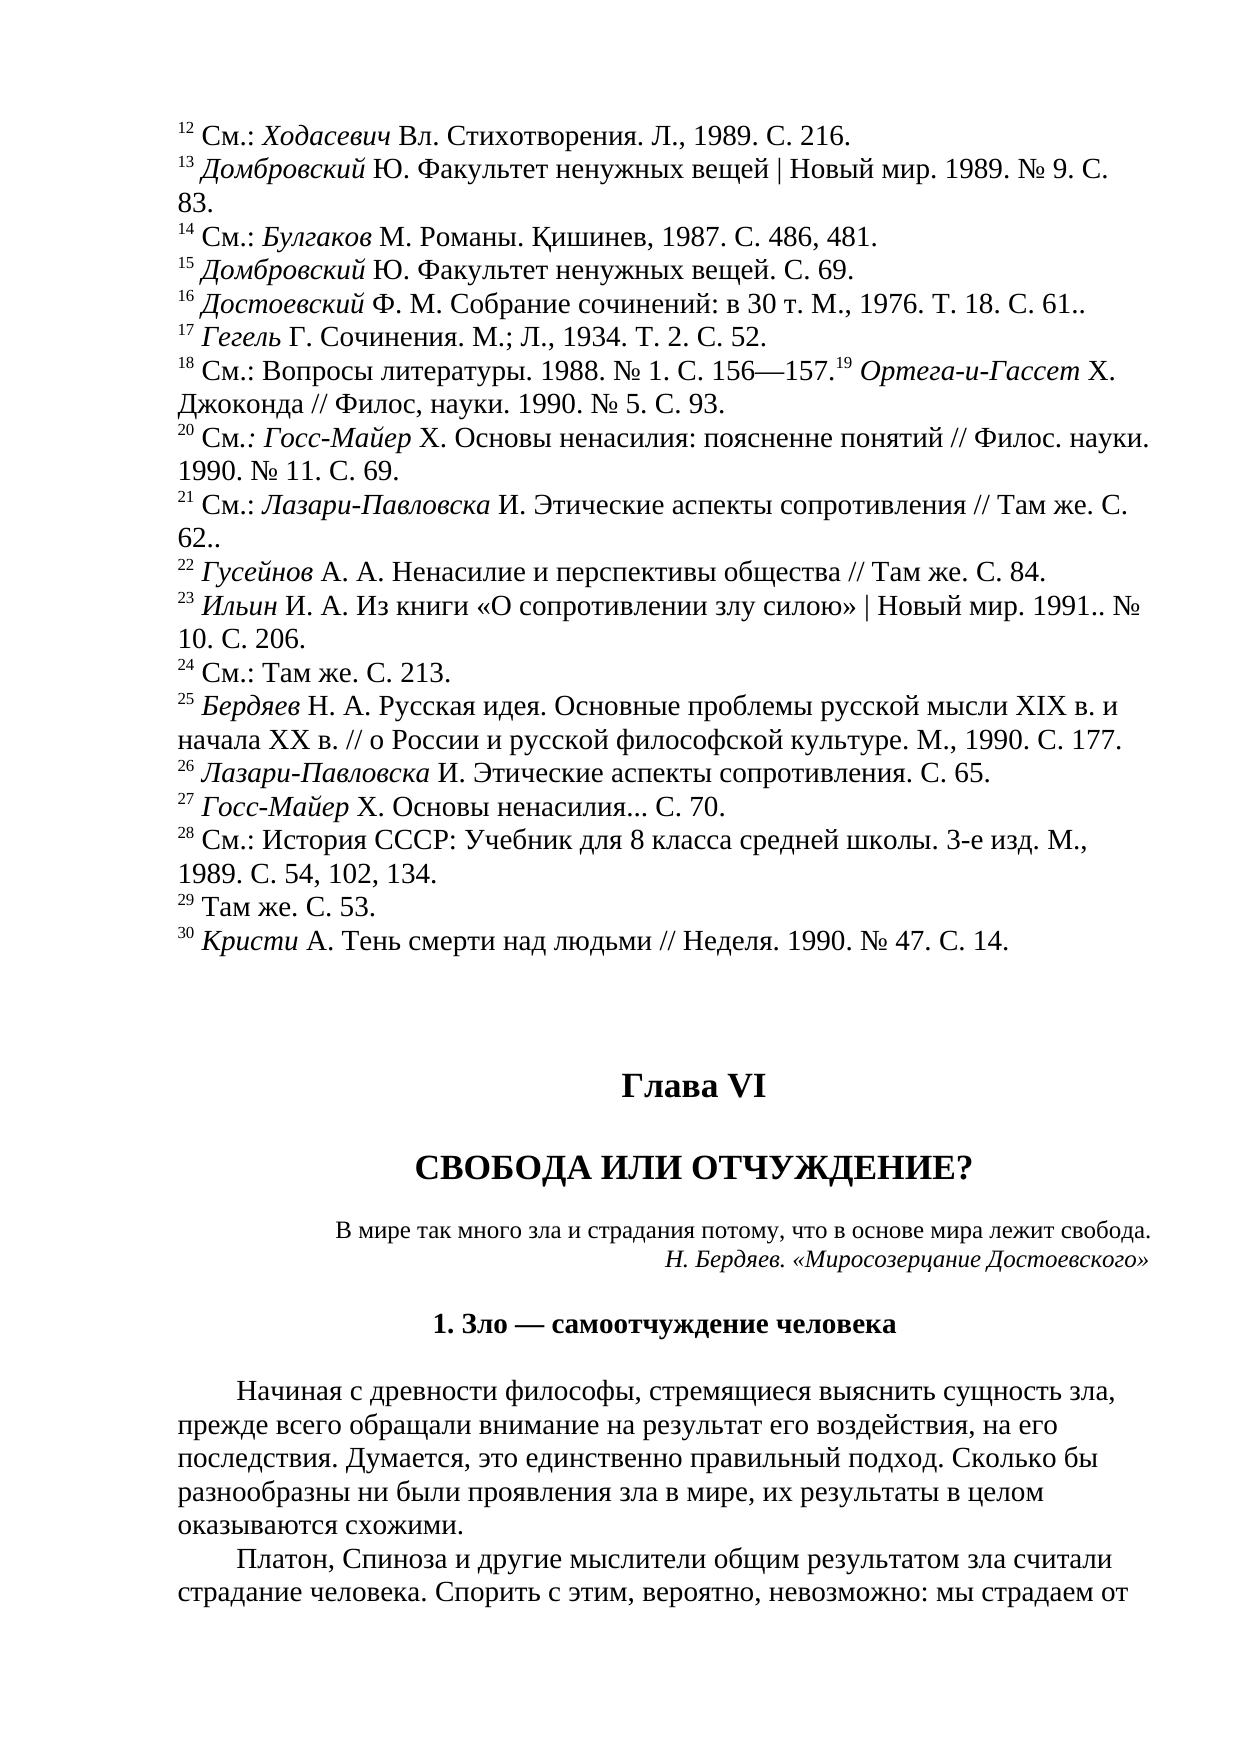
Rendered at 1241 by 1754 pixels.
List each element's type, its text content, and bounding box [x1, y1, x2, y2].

text 26 Лазари-Павловска И. Этические аспекты сопротивления. С. 65. [177, 755, 1152, 789]
text 13 Домбровский Ю. Факультет ненужных вещей | Новый мир. 1989. № 9. С. 83. [177, 152, 1152, 219]
text 15 Домбровский Ю. Факультет ненужных вещей. С. 69. [177, 252, 1152, 286]
text Н. Бердяев. «Миросозерцание Достоевского» [177, 1244, 1152, 1273]
text В мире так много зла и страдания потому, что в основе мира лежит свобода. [177, 1215, 1152, 1244]
text 29 Там же. С. 53. [177, 889, 1152, 923]
text 20 См.: Госс-Майер X. Основы ненасилия: поясненне понятий // Филос. науки. 1990. № 11. С. 69. [177, 420, 1152, 487]
text 18 См.: Вопросы литературы. 1988. № 1. С. 156—157.19 Ортега-и-Гассет Х. Джоконда // Филос, науки. 1990. № 5. С. 93. [177, 353, 1152, 420]
text 1. Зло — самоотчуждение человека [177, 1273, 1152, 1340]
text 22 Гусейнов А. А. Ненасилие и перспективы общества // Там же. С. 84. [177, 554, 1152, 588]
text 24 См.: Там же. С. 213. [177, 655, 1152, 688]
text 30 Кристи А. Тень смерти над людьми // Неделя. 1990. № 47. С. 14. [177, 923, 1152, 957]
text Начиная с древности философы, стремящиеся выяснить сущность зла, прежде всего обращали внимание на результат его воздействия, на его последствия. Думается, это единственно правильный подход. Сколько бы разнообразны ни были проявления зла в мире, их результаты в целом оказываются схожими. [177, 1373, 1152, 1541]
text СВОБОДА ИЛИ ОТЧУЖДЕНИЕ? [177, 1146, 1152, 1215]
text 25 Бердяев Н. А. Русская идея. Основные проблемы русской мысли XIX в. и начала XX в. // о России и русской философской культуре. М., 1990. С. 177. [177, 688, 1152, 755]
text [177, 1541, 1152, 1608]
text 28 См.: История СССР: Учебник для 8 класса средней школы. 3-е изд. М., 1989. C. 54, 102, 134. [177, 822, 1152, 889]
text 21 См.: Лазари-Павловска И. Этические аспекты сопротивления // Там же. С. 62.. [177, 487, 1152, 554]
text 27 Госс-Майер X. Основы ненасилия... С. 70. [177, 789, 1152, 822]
text 23 Ильин И. А. Из книги «О сопротивлении злу силою» | Новый мир. 1991.. № 10. С. 206. [177, 588, 1152, 655]
text 16 Достоевский Ф. М. Собрание сочинений: в 30 т. М., 1976. Т. 18. С. 61.. [177, 286, 1152, 319]
text 17 Гегель Г. Сочинения. М.; Л., 1934. Т. 2. С. 52. [177, 319, 1152, 353]
text 14 См.: Булгаков М. Романы. Қишинев, 1987. С. 486, 481. [177, 219, 1152, 252]
text Глава VI [177, 1064, 1152, 1105]
text 12 См.: Ходасевич Вл. Стихотворения. Л., 1989. С. 216. [177, 118, 1152, 152]
